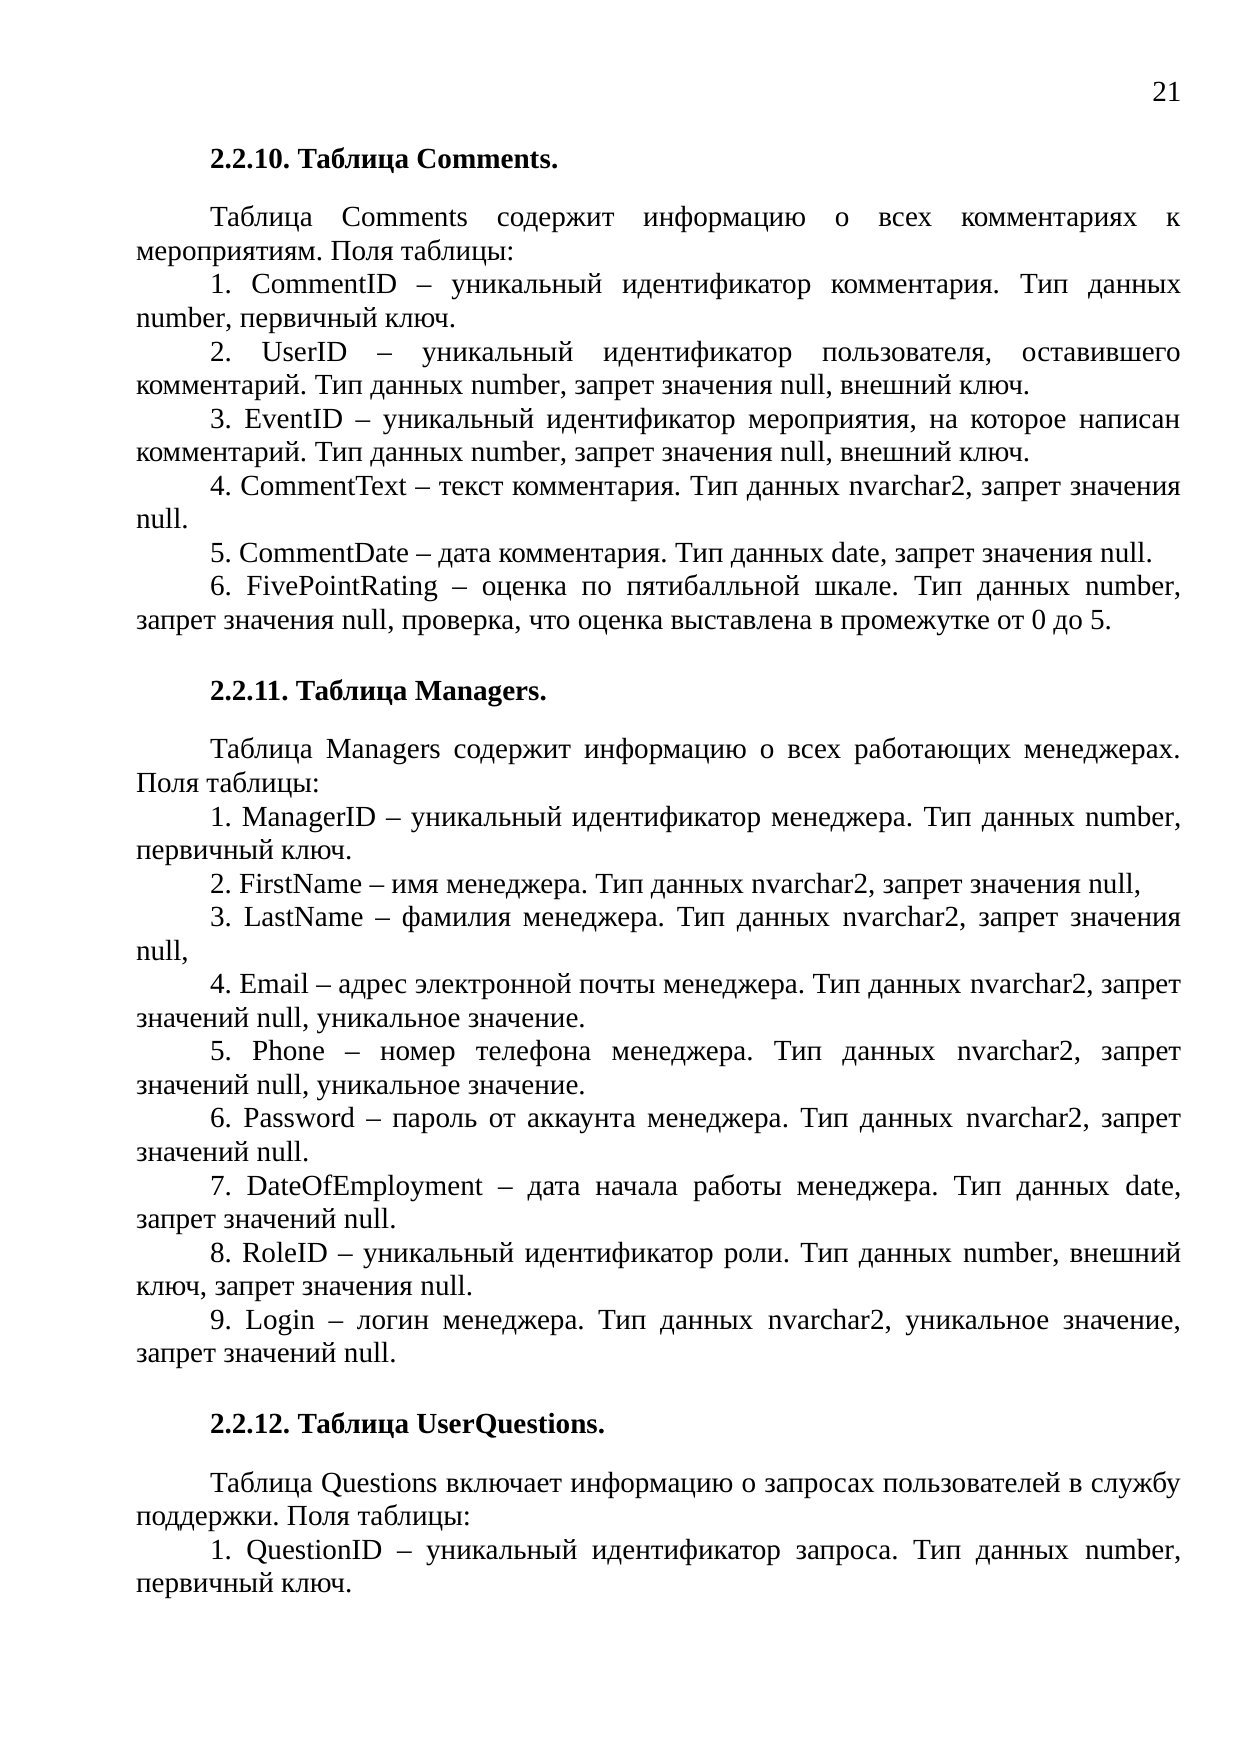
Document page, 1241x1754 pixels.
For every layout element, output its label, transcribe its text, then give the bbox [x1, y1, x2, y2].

text 1. CommentID – уникальный идентификатор комментария. Тип данных number, первичный ключ. [136, 267, 1181, 334]
text 1. ManagerID – уникальный идентификатор менеджера. Тип данных number, первичный ключ. [136, 799, 1181, 866]
text 2. FirstName – имя менеджера. Тип данных nvarchar2, запрет значения null, [136, 866, 1181, 899]
text 2. UserID – уникальный идентификатор пользователя, оставившего комментарий. Тип данных number, запрет значения null, внешний ключ. [136, 334, 1181, 401]
text 1. QuestionID – уникальный идентификатор запроса. Тип данных number, первичный ключ. [136, 1532, 1181, 1599]
text 4. Email – адрес электронной почты менеджера. Тип данных nvarchar2, запрет значений null, уникальное значение. [136, 966, 1181, 1033]
subtitle 2.2.11. Таблица Managers. [136, 673, 1181, 707]
text 3. LastName – фамилия менеджера. Тип данных nvarchar2, запрет значения null, [136, 899, 1181, 966]
text 5. CommentDate – дата комментария. Тип данных date, запрет значения null. [136, 535, 1181, 568]
subtitle 2.2.12. Таблица UserQuestions. [136, 1406, 1181, 1440]
text 6. Password – пароль от аккаунта менеджера. Тип данных nvarchar2, запрет значений null. [136, 1101, 1181, 1168]
text Таблица Comments содержит информацию о всех комментариях к мероприятиям. Поля таблицы: [136, 199, 1181, 267]
text 7. DateOfEmployment – дата начала работы менеджера. Тип данных date, запрет значений null. [136, 1168, 1181, 1235]
text Таблица Questions включает информацию о запросах пользователей в службу поддержки. Поля таблицы: [136, 1465, 1181, 1532]
text 8. RoleID – уникальный идентификатор роли. Тип данных number, внешний ключ, запрет значения null. [136, 1235, 1181, 1302]
text 4. CommentText – текст комментария. Тип данных nvarchar2, запрет значения null. [136, 468, 1181, 535]
text Таблица Managers содержит информацию о всех работающих менеджерах. Поля таблицы: [136, 732, 1181, 799]
text 6. FivePointRating – оценка по пятибалльной шкале. Тип данных number, запрет значения null, проверка, что оценка выставлена в промежутке от 0 до 5. [136, 568, 1181, 636]
text 9. Login – логин менеджера. Тип данных nvarchar2, уникальное значение, запрет значений null. [136, 1302, 1181, 1369]
text 3. EventID – уникальный идентификатор мероприятия, на которое написан комментарий. Тип данных number, запрет значения null, внешний ключ. [136, 401, 1181, 468]
subtitle 2.2.10. Таблица Comments. [136, 141, 1181, 174]
text 5. Phone – номер телефона менеджера. Тип данных nvarchar2, запрет значений null, уникальное значение. [136, 1033, 1181, 1101]
